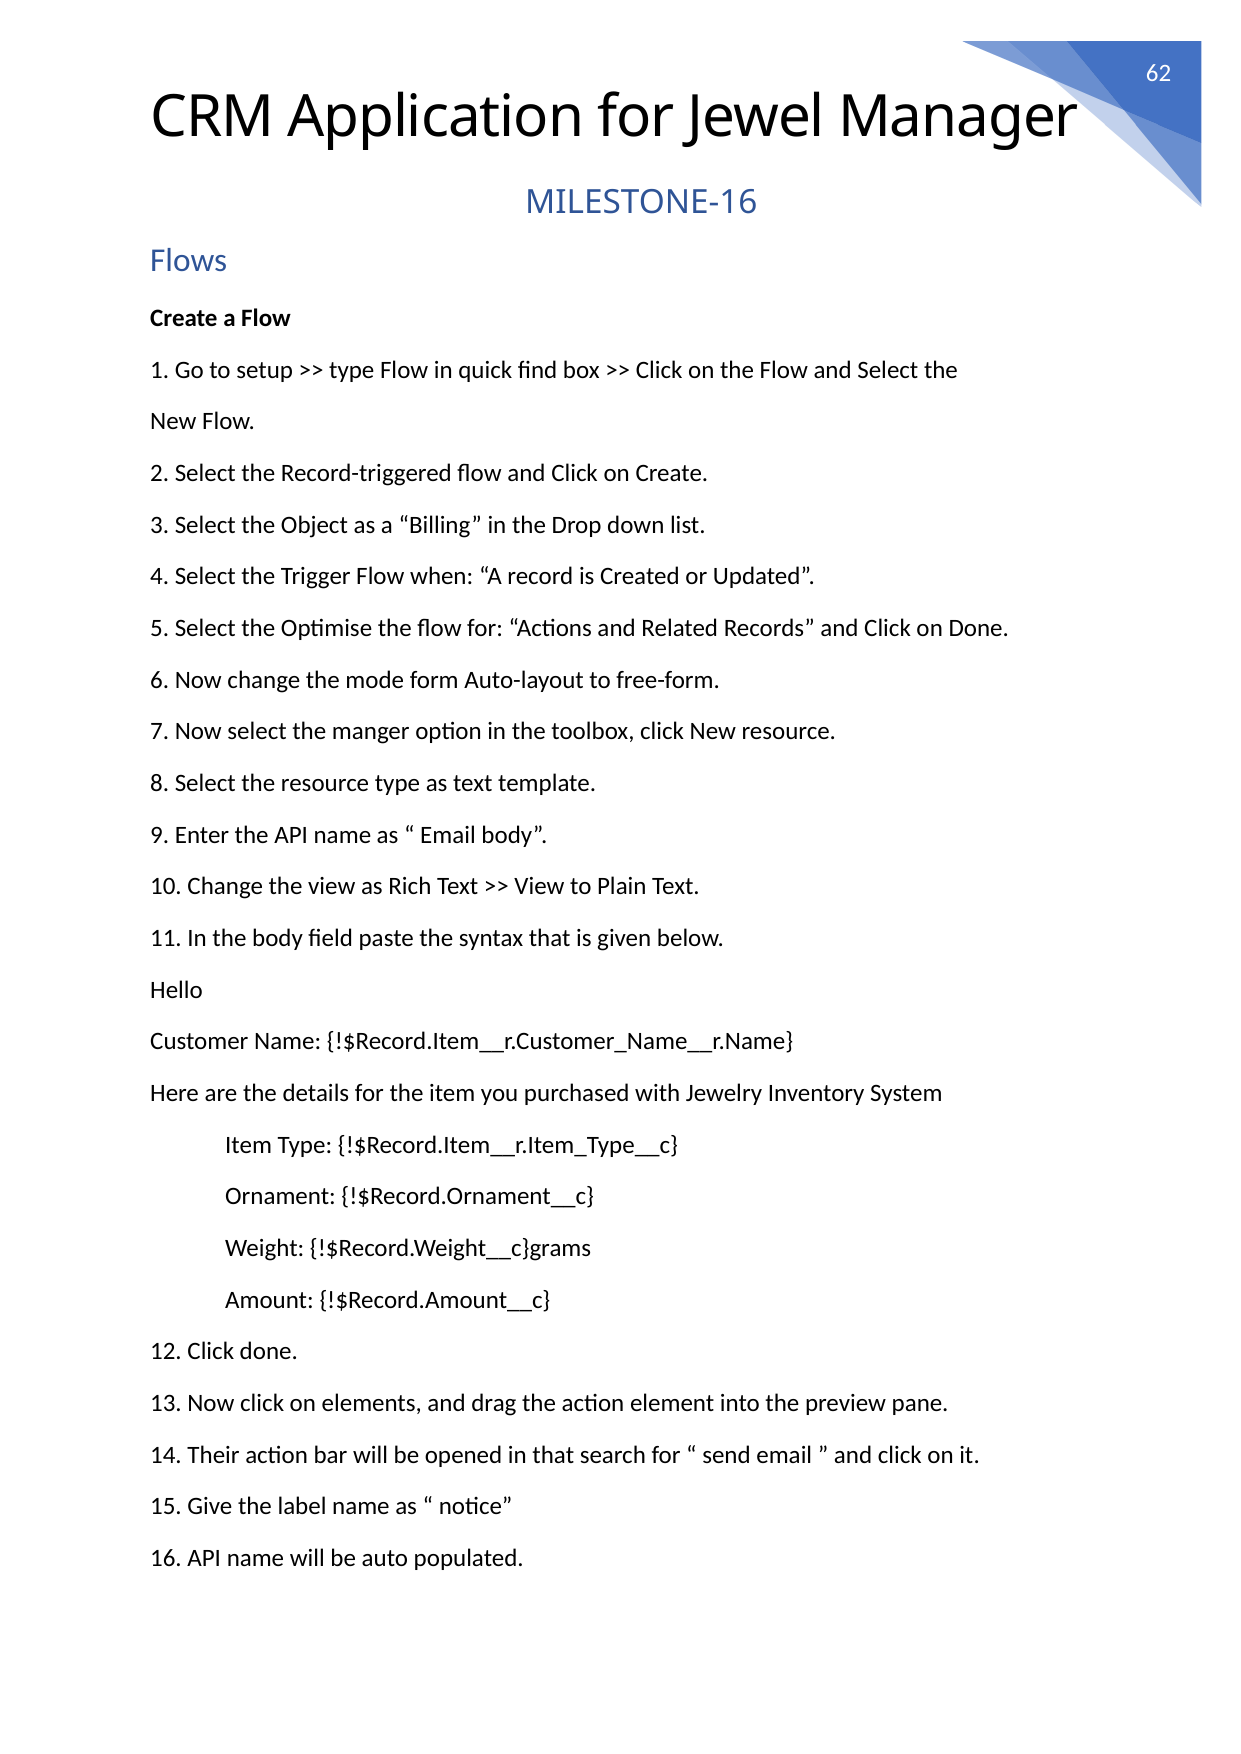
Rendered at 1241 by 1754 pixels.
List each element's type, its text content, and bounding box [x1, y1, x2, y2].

text Item Type: {!$Record.Item__r.Item_Type__c} [225, 1129, 1090, 1159]
text Customer Name: {!$Record.Item__r.Customer_Name__r.Name} [150, 1026, 1090, 1056]
text Flows [150, 239, 1090, 279]
picture [964, 121, 979, 132]
text 1. Go to setup >> type Flow in quick find box >> Click on the Flow and Select the [150, 354, 1090, 384]
text 6. Now change the mode form Auto-layout to free-form. [150, 664, 1090, 694]
text Ornament: {!$Record.Ornament__c} [225, 1181, 1090, 1211]
text 15. Give the label name as “ notice” [150, 1491, 1090, 1521]
text Create a Flow [150, 302, 1090, 333]
text 5. Select the Optimise the flow for: “Actions and Related Records” and Click on Done. [150, 612, 1090, 643]
text 4. Select the Trigger Flow when: “A record is Created or Updated”. [150, 561, 1090, 591]
text Hello [150, 974, 1090, 1004]
subtitle MILESTONE-16 [450, 178, 1090, 224]
text 12. Click done. [150, 1336, 1090, 1366]
text Amount: {!$Record.Amount__c} [225, 1284, 1090, 1314]
text 2. Select the Record-triggered flow and Click on Create. [150, 457, 1090, 488]
text 11. In the body field paste the syntax that is given below. [150, 922, 1090, 953]
text 10. Change the view as Rich Text >> View to Plain Text. [150, 871, 1090, 901]
picture [962, 41, 1202, 207]
text 7. Now select the manger option in the toolbox, click New resource. [150, 716, 1090, 746]
text Here are the details for the item you purchased with Jewelry Inventory System [150, 1077, 1090, 1108]
picture [962, 108, 979, 120]
text 9. Enter the API name as “ Email body”. [150, 819, 1090, 849]
text New Flow. [150, 406, 1090, 436]
text 14. Their action bar will be opened in that search for “ send email ” and click on it. [150, 1439, 1090, 1469]
text 16. API name will be auto populated. [150, 1542, 1090, 1573]
text 13. Now click on elements, and drag the action element into the preview pane. [150, 1387, 1090, 1418]
text 8. Select the resource type as text template. [150, 767, 1090, 798]
text 3. Select the Object as a “Billing” in the Drop down list. [150, 509, 1090, 539]
text Weight: {!$Record.Weight__c}grams [225, 1232, 1090, 1263]
